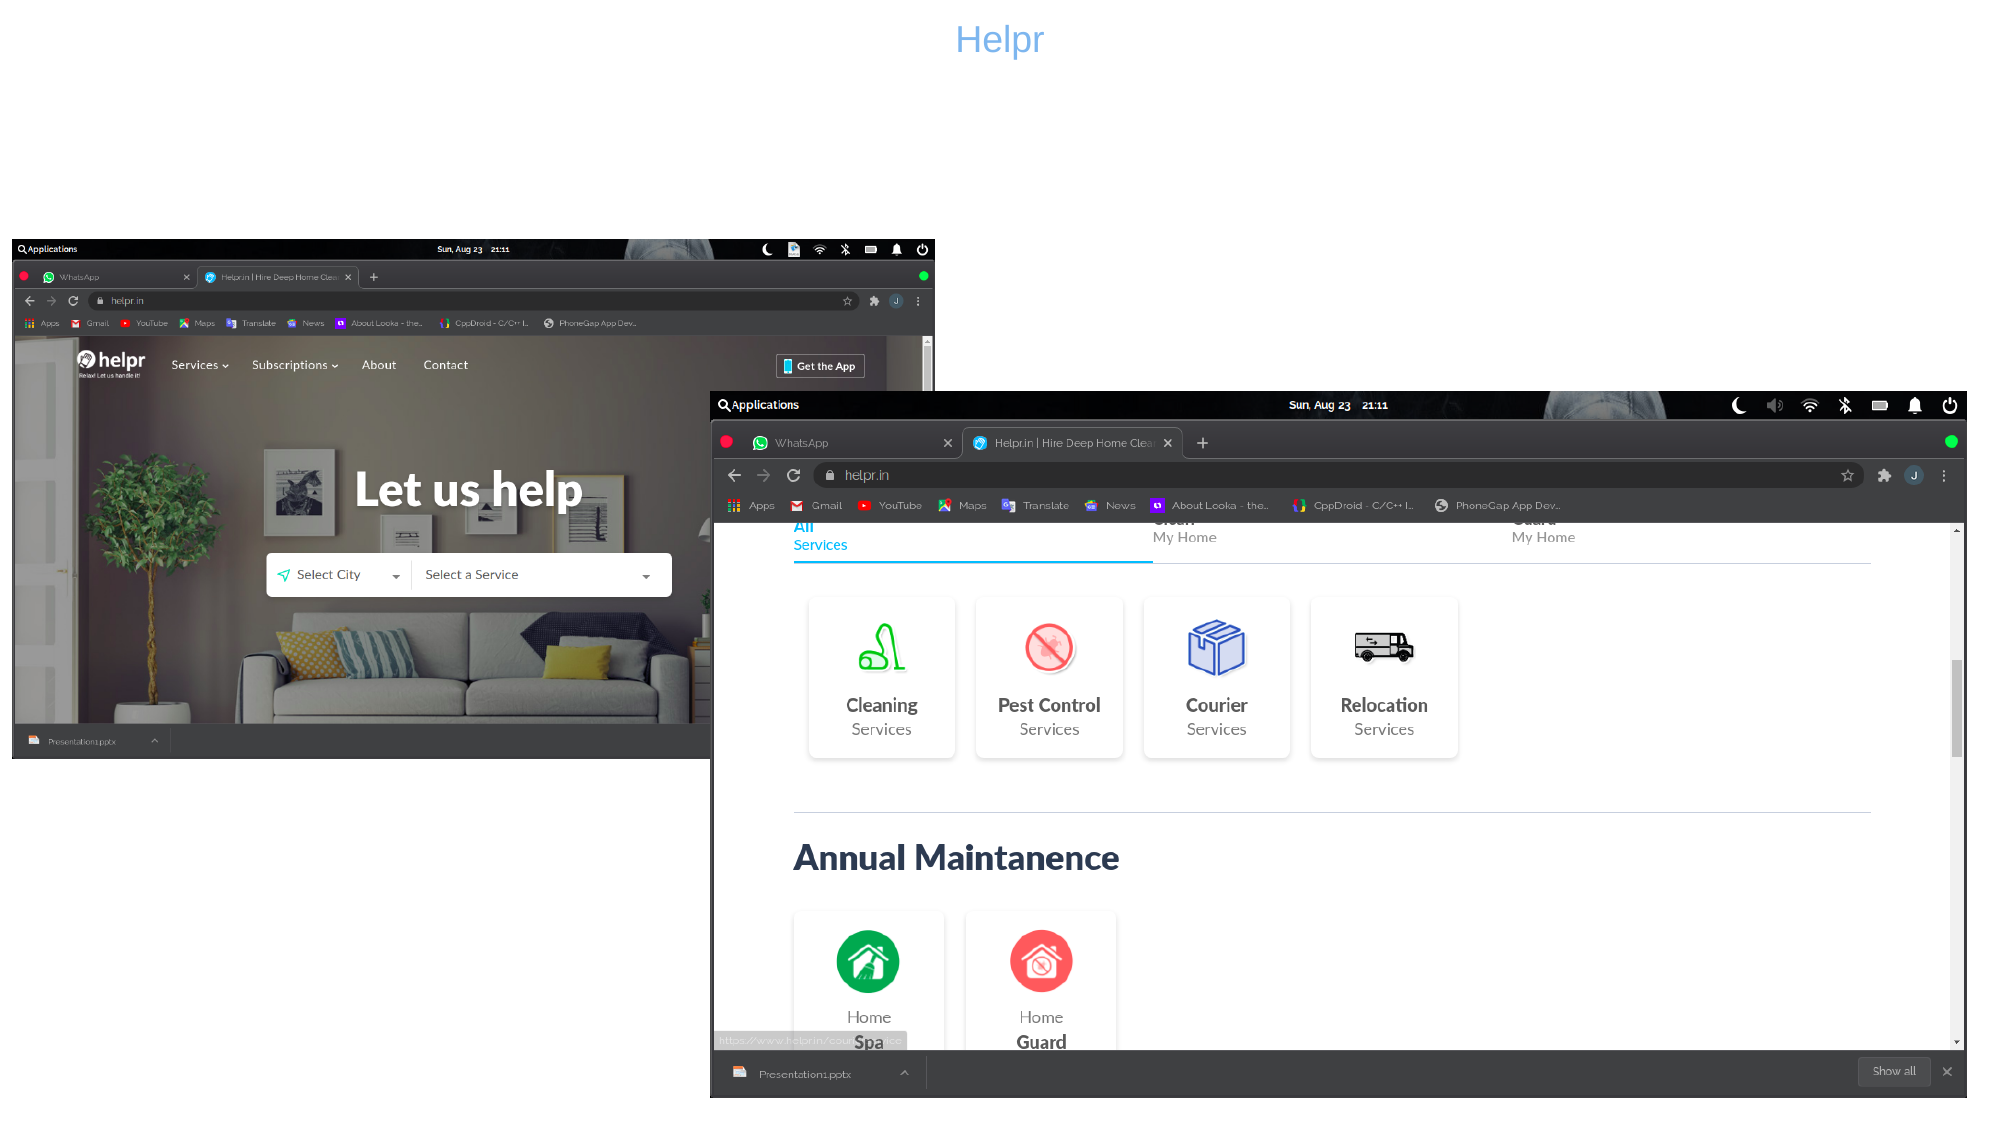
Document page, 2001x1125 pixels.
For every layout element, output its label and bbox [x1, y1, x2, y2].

picture [12, 239, 1967, 1098]
